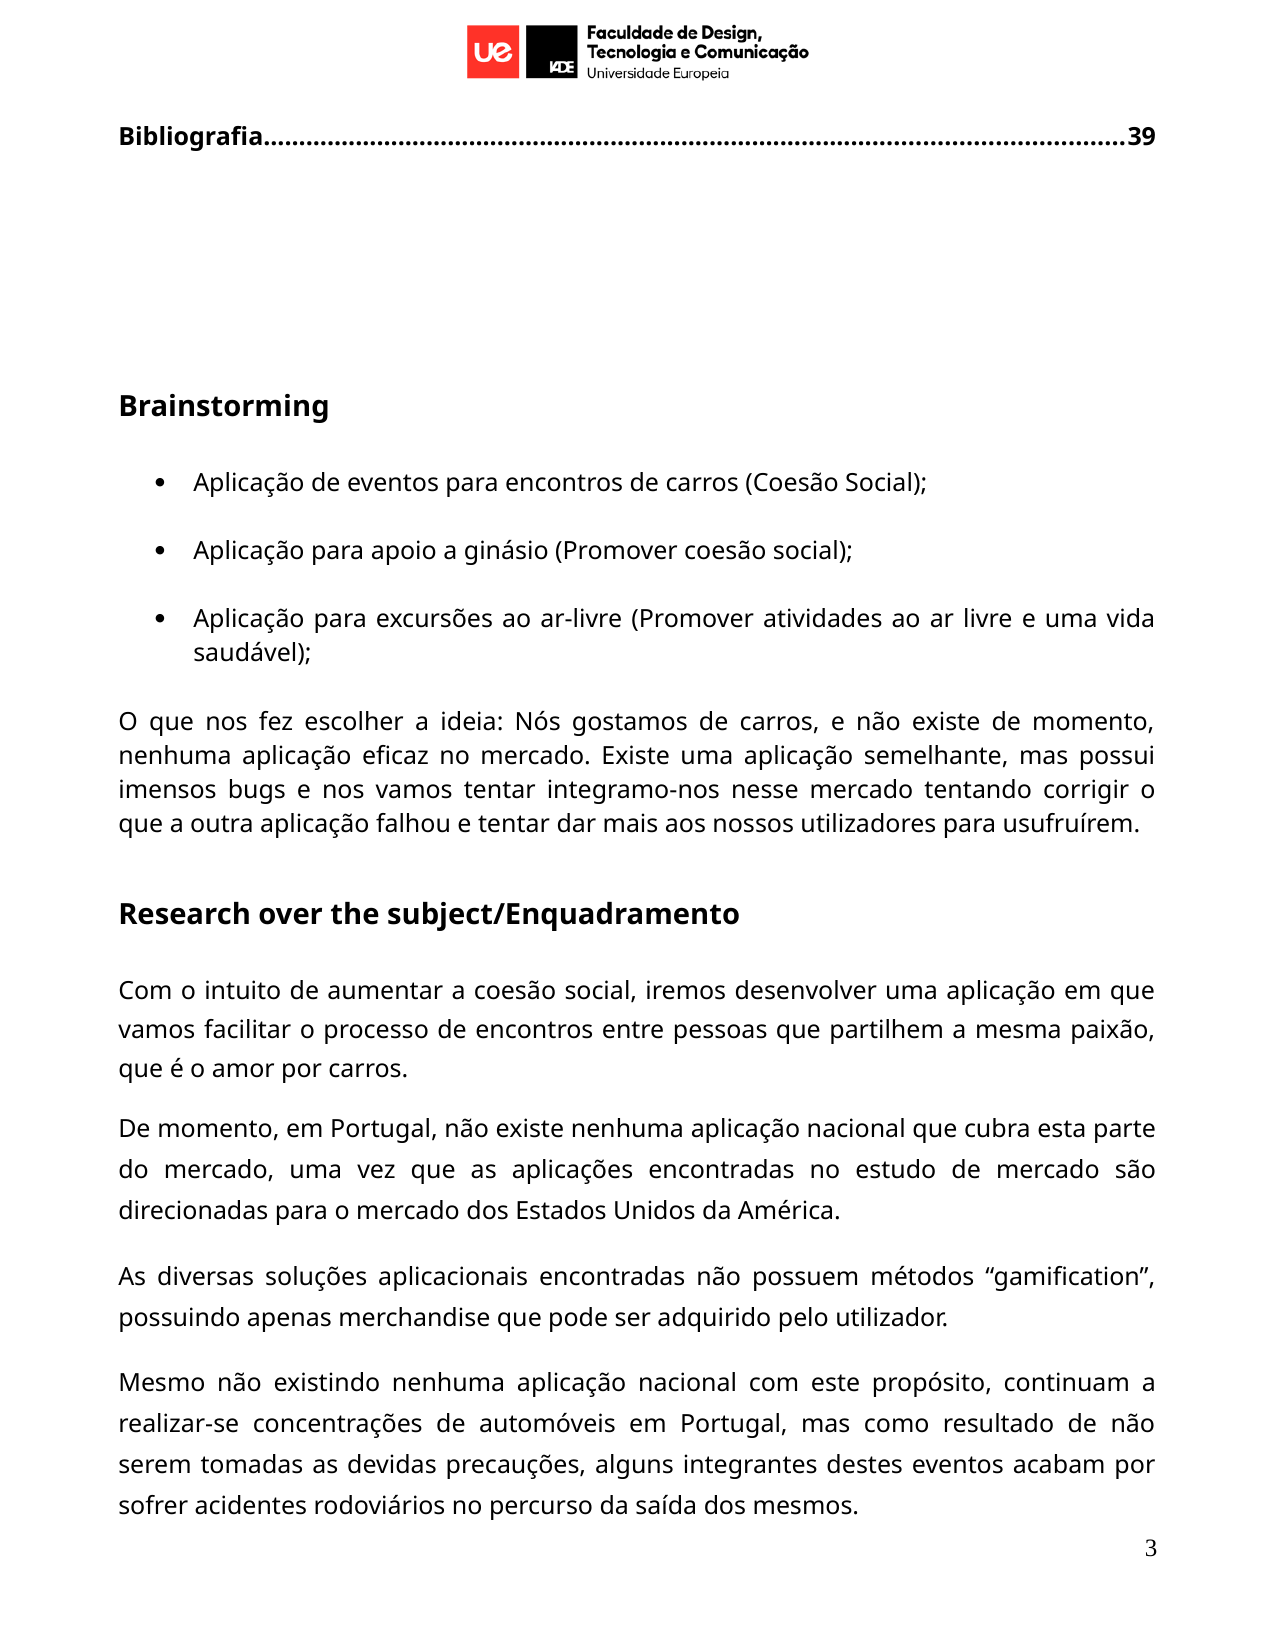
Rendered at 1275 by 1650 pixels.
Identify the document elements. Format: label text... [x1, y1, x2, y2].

subtitle Research over the subject/Enquadramento [118, 893, 1157, 933]
list Aplicação para apoio a ginásio (Promover coesão social); [156, 533, 1157, 567]
list Aplicação de eventos para encontros de carros (Coesão Social); [156, 465, 1157, 499]
subtitle Brainstorming [118, 385, 1157, 425]
text De momento, em Portugal, não existe nenhuma aplicação nacional que cubra esta parte do mercado, uma vez que as aplicações encontradas no estudo de mercado são direcionadas para o mercado dos Estados Unidos da América. [118, 1111, 1157, 1227]
text As diversas soluções aplicacionais encontradas não possuem métodos “gamification”, possuindo apenas merchandise que pode ser adquirido pelo utilizador. [118, 1258, 1157, 1333]
text O que nos fez escolher a ideia: Nós gostamos de carros, e não existe de momento, nenhuma aplicação eficaz no mercado. Existe uma aplicação semelhante, mas possui imensos bugs e nos vamos tentar integramo-nos nesse mercado tentando corrigir o que a outra aplicação falhou e tentar dar mais aos nossos utilizadores para usufruírem. [118, 703, 1157, 839]
text Mesmo não existindo nenhuma aplicação nacional com este propósito, continuam a realizar-se concentrações de automóveis em Portugal, mas como resultado de não serem tomadas as devidas precauções, alguns integrantes destes eventos acabam por sofrer acidentes rodoviários no percurso da saída dos mesmos. [118, 1365, 1157, 1522]
text Com o intuito de aumentar a coesão social, iremos desenvolver uma aplicação em que vamos facilitar o processo de encontros entre pessoas que partilhem a mesma paixão, que é o amor por carros. [118, 973, 1157, 1085]
list Aplicação para excursões ao ar-livre (Promover atividades ao ar livre e uma vida saudável); [156, 601, 1157, 669]
picture [440, 5, 835, 100]
